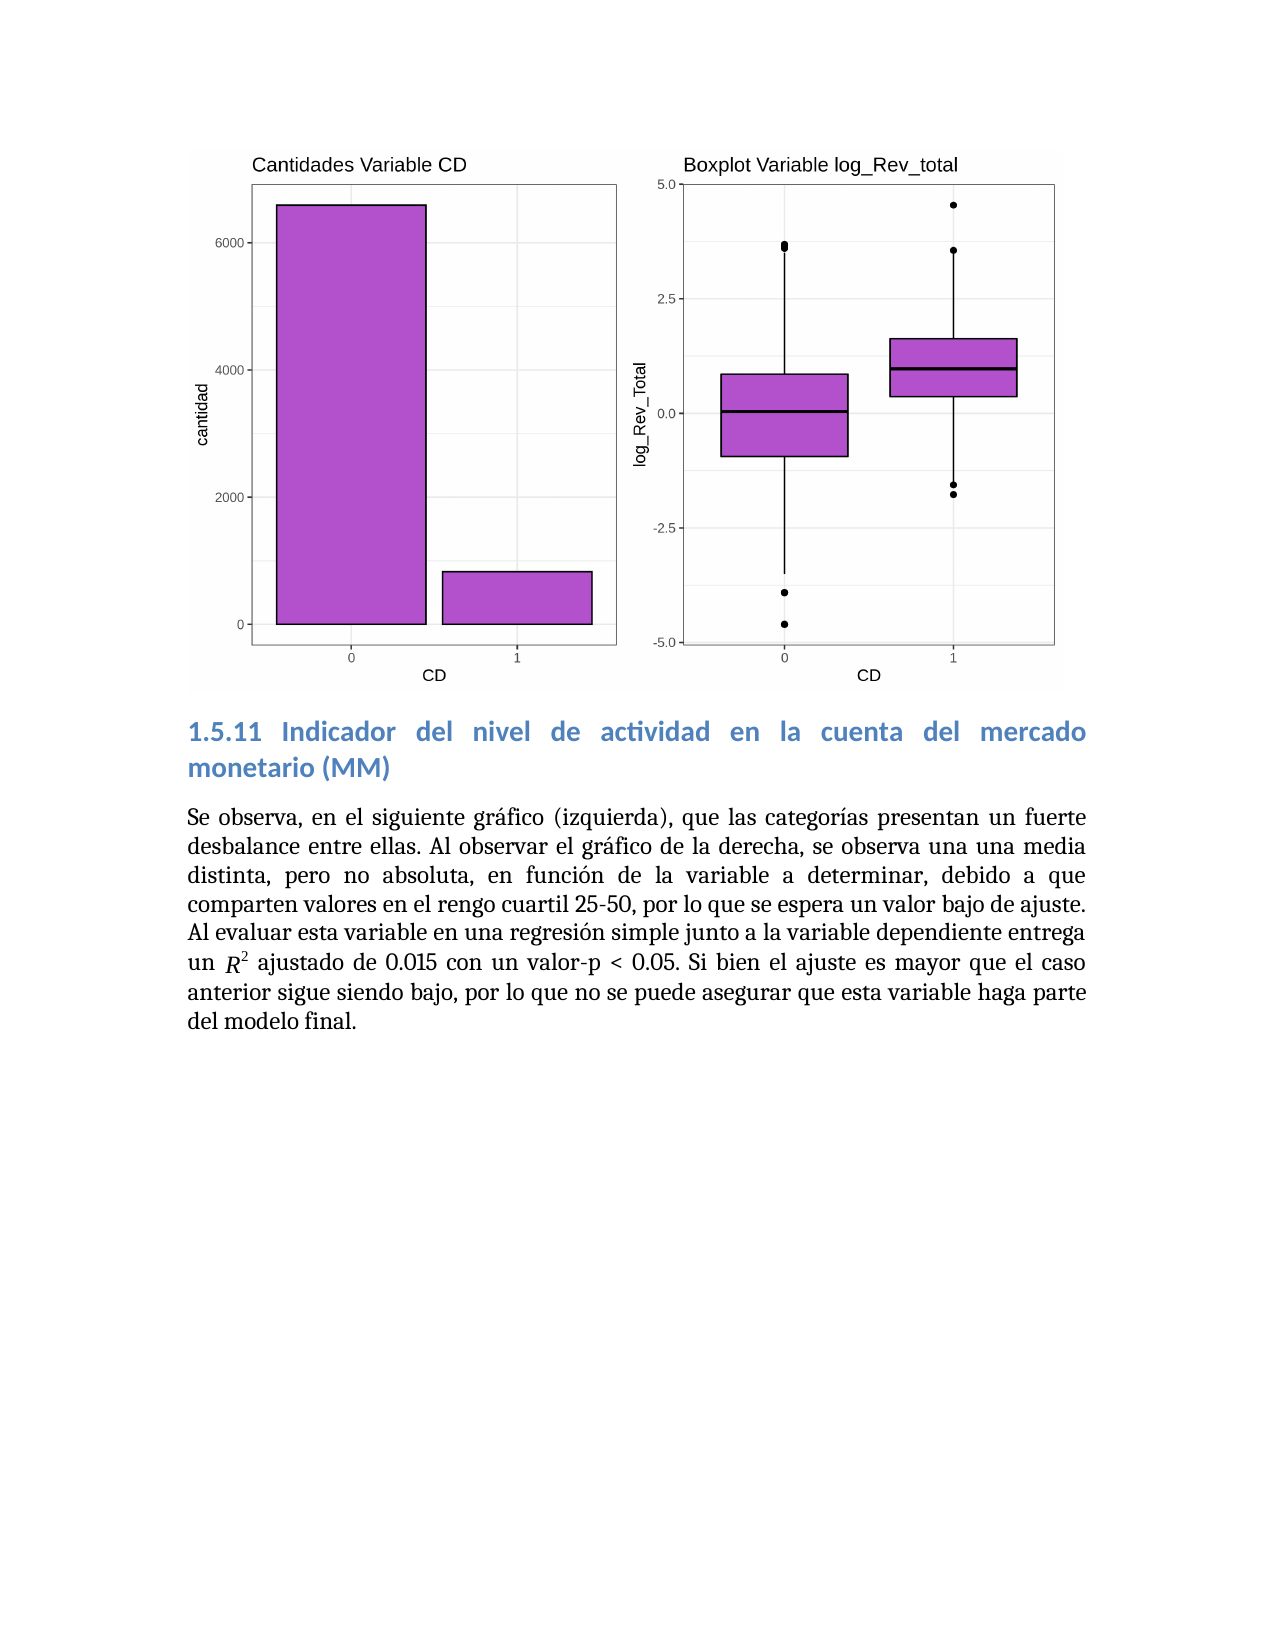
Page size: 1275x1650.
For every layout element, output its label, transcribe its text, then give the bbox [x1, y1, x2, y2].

text Se observa, en el siguiente gráfico (izquierda), que las categorías presentan un fuerte desbalance entre ellas. Al observar el gráfico de la derecha, se observa una una media distinta, pero no absoluta, en función de la variable a determinar, debido a que comparten valores en el rengo cuartil 25-50, por lo que se espera un valor bajo de ajuste. Al evaluar esta variable en una regresión simple junto a la variable dependiente entrega un ajustado de 0.015 con un valor-p < 0.05. Si bien el ajuste es mayor que el caso anterior sigue siendo bajo, por lo que no se puede asegurar que esta variable haga parte del modelo final. [187, 803, 1087, 1036]
subtitle 1.5.11 Indicador del nivel de actividad en la cuenta del mercado monetario (MM) [187, 713, 1087, 784]
picture [187, 150, 1063, 693]
